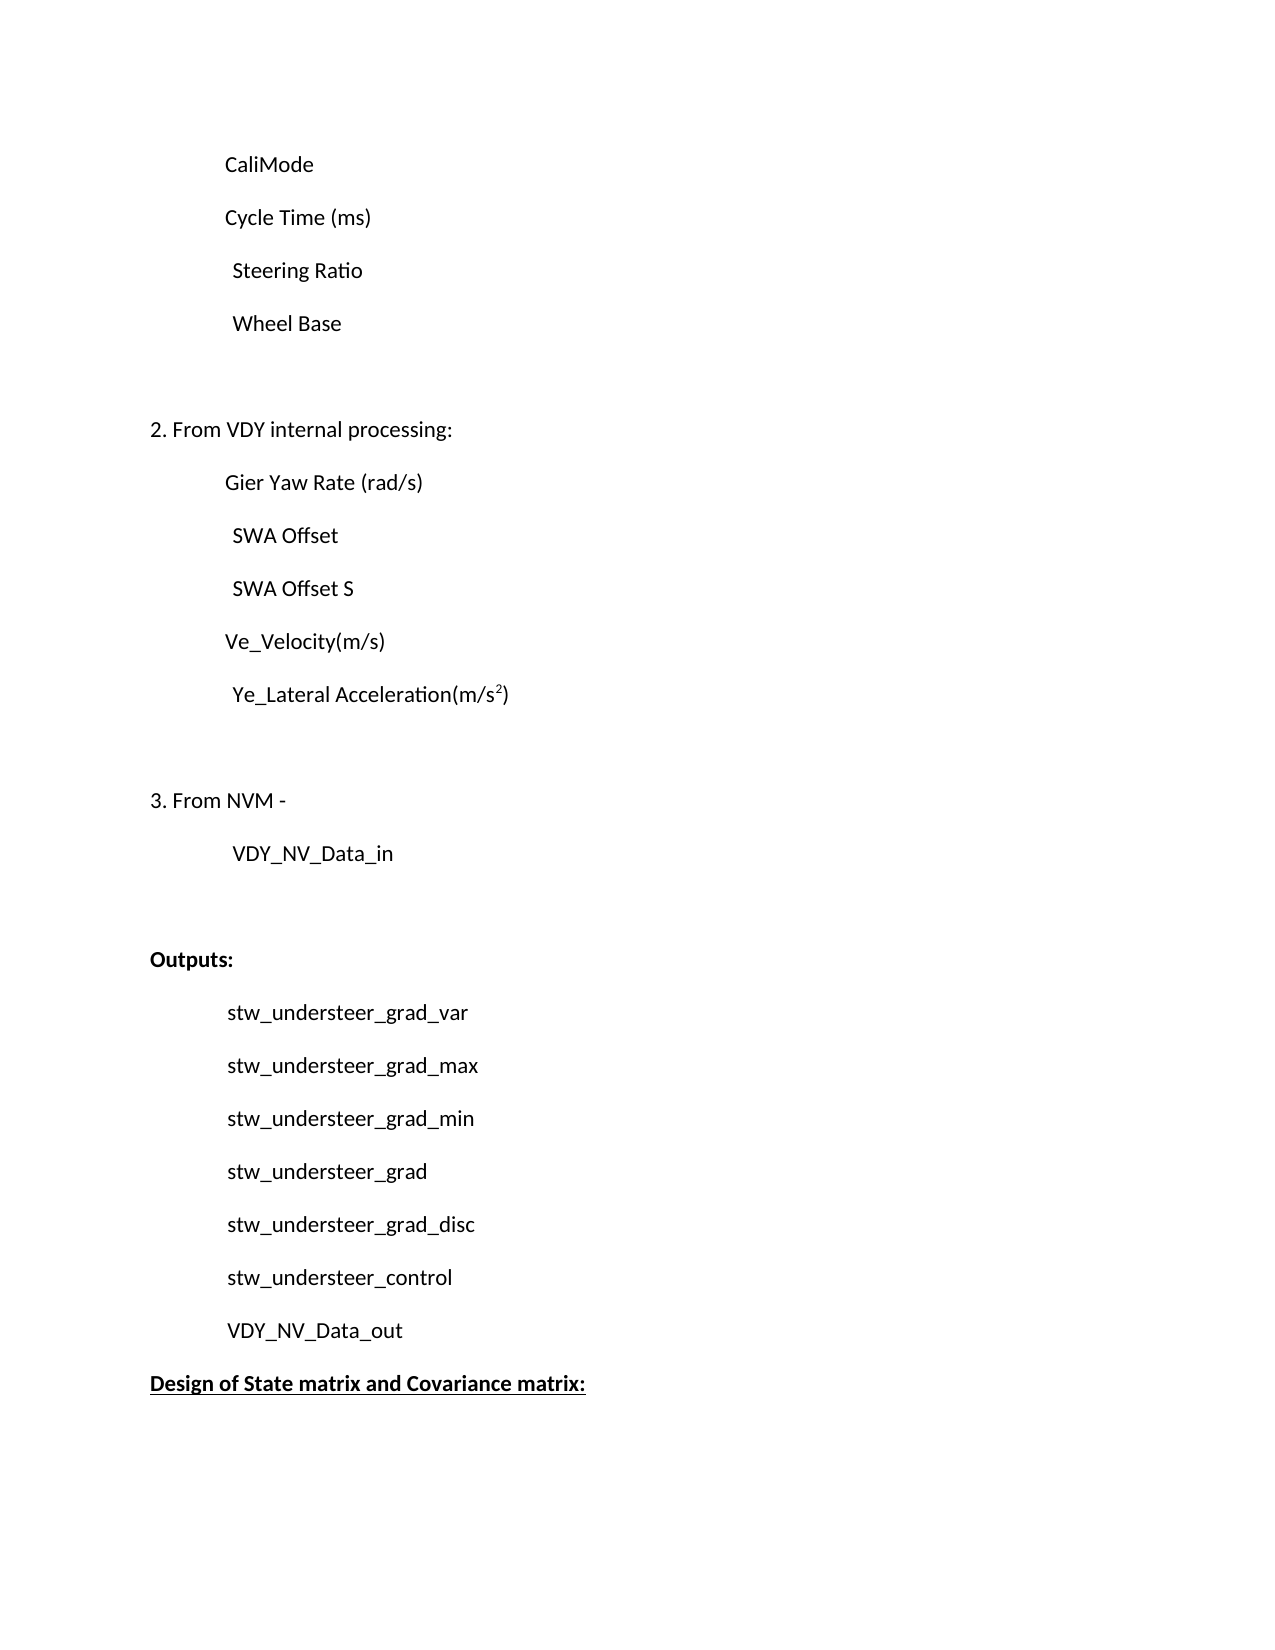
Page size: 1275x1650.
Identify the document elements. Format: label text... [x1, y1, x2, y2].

text 3. From NVM - [150, 786, 1125, 814]
text VDY_NV_Data_out [150, 1316, 1125, 1344]
text stw_understeer_grad [150, 1157, 1125, 1185]
text Wheel Base [150, 309, 1125, 337]
text Gier Yaw Rate (rad/s) [150, 468, 1125, 496]
text stw_understeer_grad_min [150, 1104, 1125, 1132]
text Ve_Velocity(m/s) [150, 627, 1125, 655]
text stw_understeer_grad_var [150, 998, 1125, 1026]
text Design of State matrix and Covariance matrix: [150, 1369, 1125, 1397]
text Steering Ratio [150, 256, 1125, 284]
text stw_understeer_grad_disc [150, 1210, 1125, 1238]
text VDY_NV_Data_in [150, 839, 1125, 867]
text stw_understeer_control [150, 1263, 1125, 1291]
text SWA Offset S [150, 574, 1125, 602]
text Cycle Time (ms) [150, 203, 1125, 231]
text SWA Offset [150, 521, 1125, 549]
text Ye_Lateral Acceleration(m/s2) [150, 680, 1125, 708]
text CaliMode [150, 150, 1125, 178]
text 2. From VDY internal processing: [150, 415, 1125, 443]
text Outputs: [150, 945, 1125, 973]
text stw_understeer_grad_max [150, 1051, 1125, 1079]
